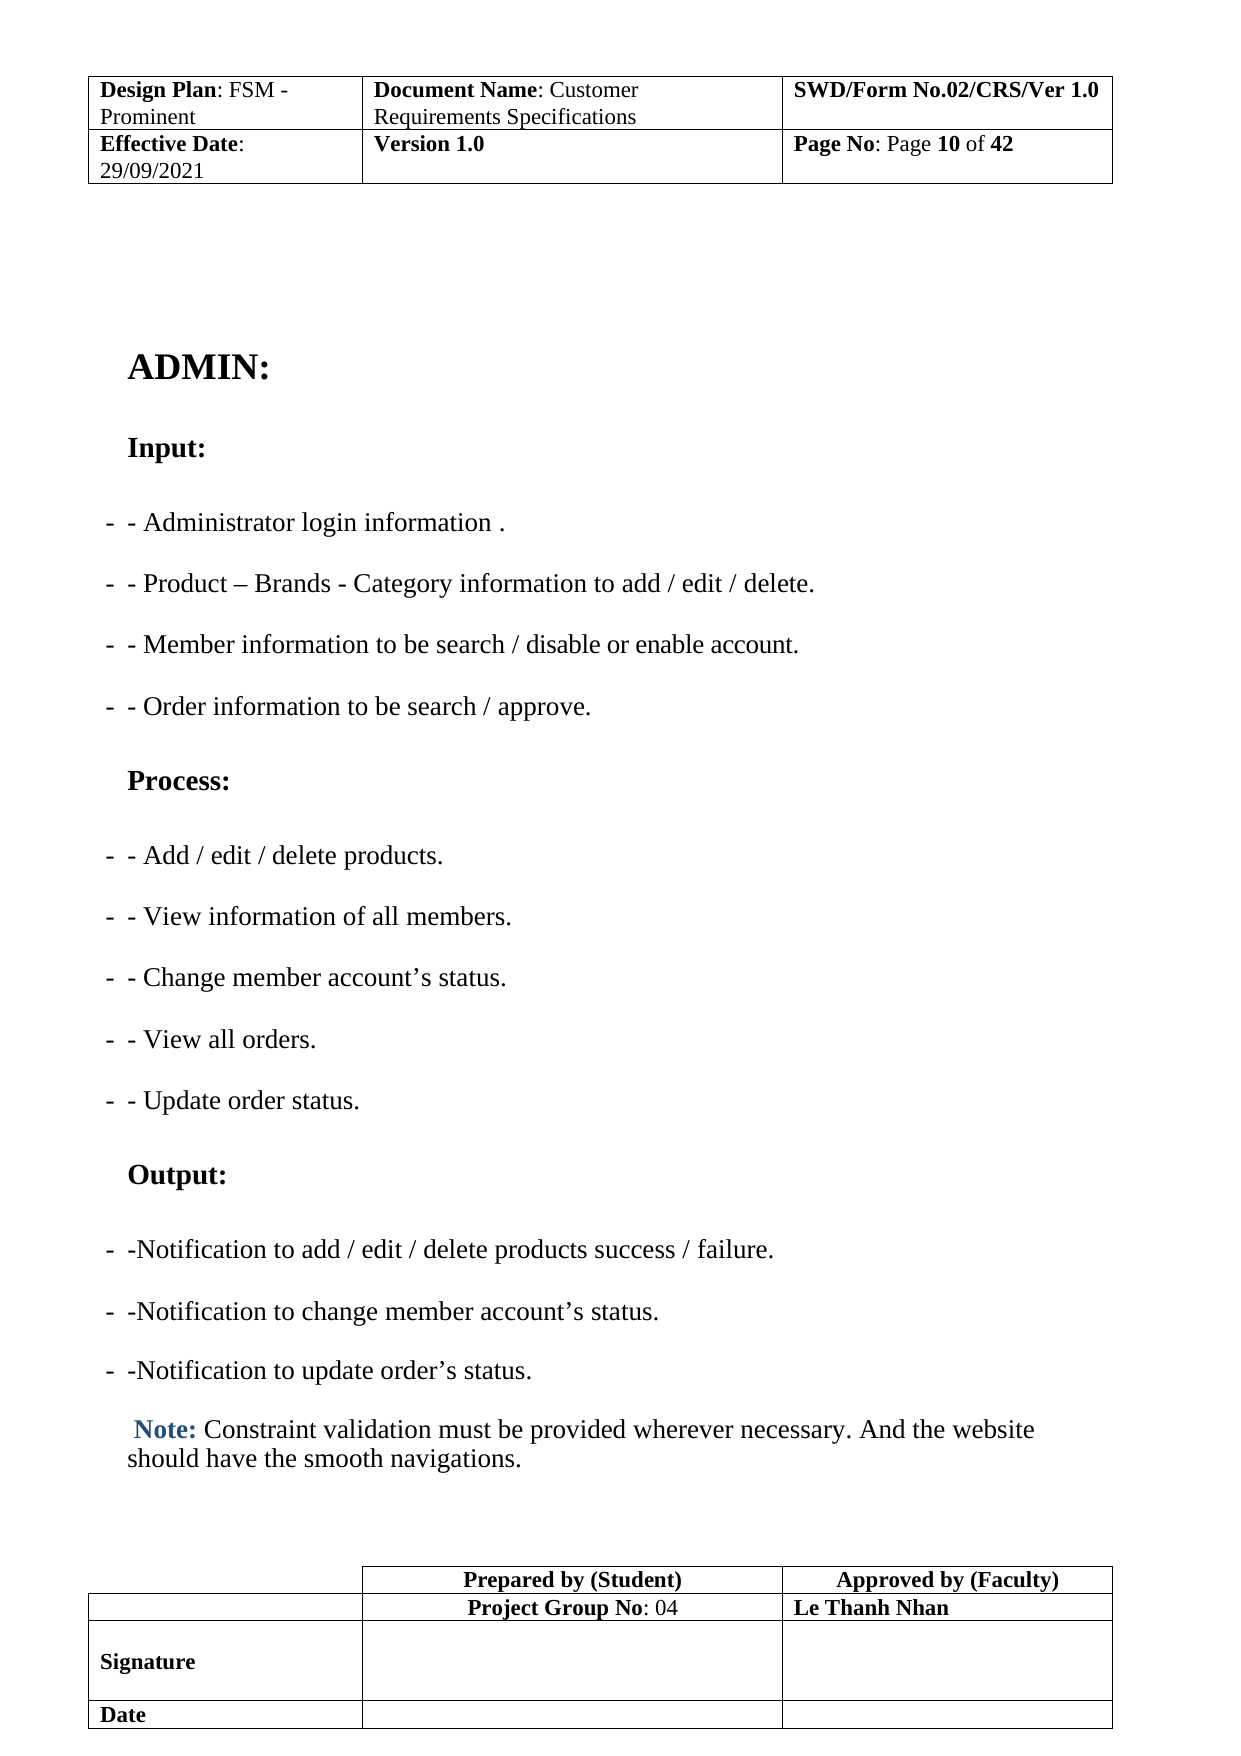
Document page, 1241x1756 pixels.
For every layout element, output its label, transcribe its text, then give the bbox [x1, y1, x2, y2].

table_cell Input: [127, 400, 1040, 476]
table_cell Process: [127, 733, 1040, 809]
table_cell - Administrator login information . - Product – Brands - Category information to add / edit / delete. - Member information to be search / disable or enable account. - Order information to be search / approve. [127, 476, 1040, 733]
table_cell - Add / edit / delete products. - View information of all members. - Change member account’s status. - View all orders. - Update order status. [127, 809, 1040, 1127]
table_header ADMIN: [127, 316, 1040, 400]
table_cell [127, 1204, 1040, 1544]
table_cell Output: [127, 1128, 1040, 1203]
